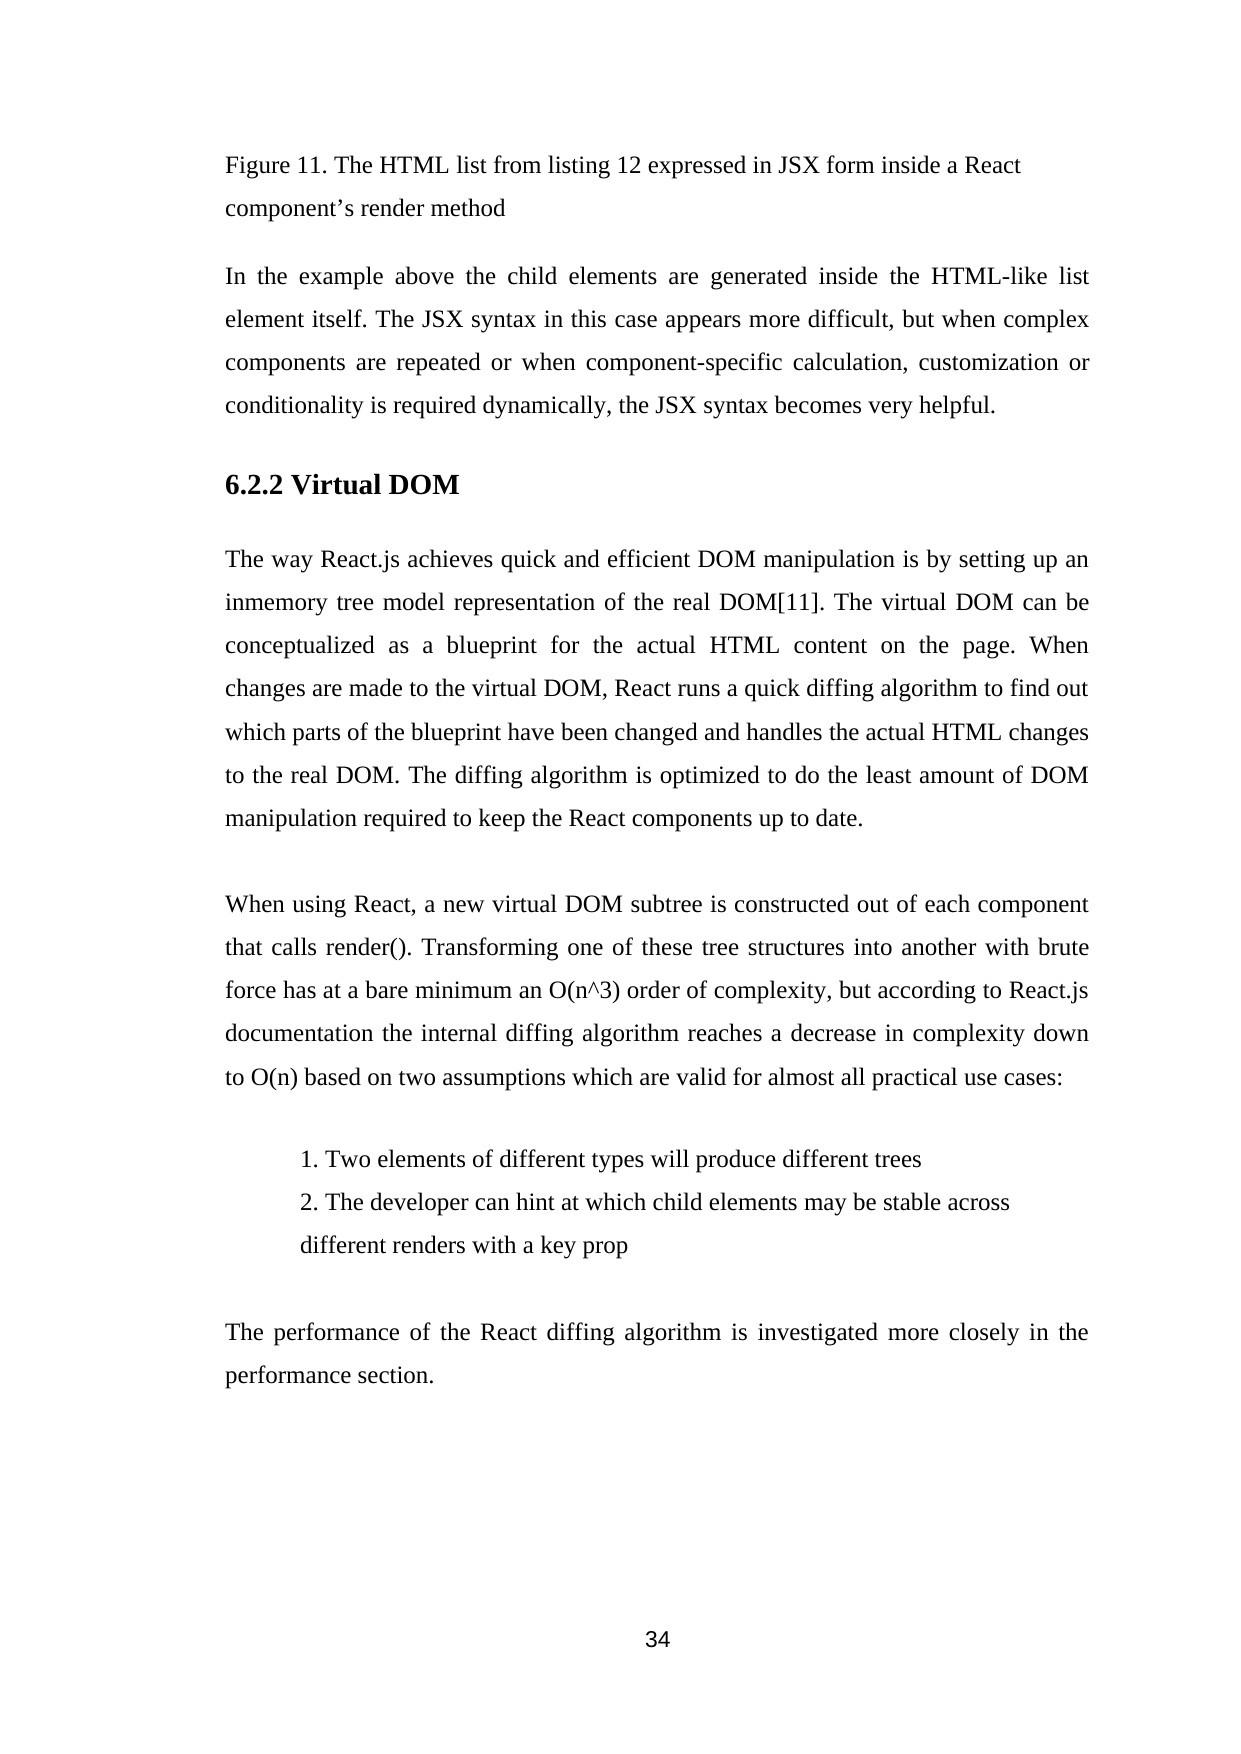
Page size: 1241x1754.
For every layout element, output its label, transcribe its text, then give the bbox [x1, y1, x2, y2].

text When using React, a new virtual DOM subtree is constructed out of each component that calls render(). Transforming one of these tree structures into another with brute force has at a bare minimum an O(n^3) order of complexity, but according to React.js documentation the internal diffing algorithm reaches a decrease in complexity down to O(n) based on two assumptions which are valid for almost all practical use cases: [225, 889, 1090, 1090]
text Figure 11. The HTML list from listing 12 expressed in JSX form inside a React component’s render method [225, 150, 1090, 222]
subtitle 6.2.2 Virtual DOM [225, 467, 1090, 501]
text The performance of the React diffing algorithm is investigated more closely in the performance section. [225, 1317, 1090, 1389]
text 2. The developer can hint at which child elements may be stable across different renders with a key prop [300, 1187, 1090, 1259]
text 1. Two elements of different types will produce different trees [225, 1144, 1090, 1173]
text In the example above the child elements are generated inside the HTML-like list element itself. The JSX syntax in this case appears more difficult, but when complex components are repeated or when component-specific calculation, customization or conditionality is required dynamically, the JSX syntax becomes very helpful. [225, 261, 1090, 419]
text The way React.js achieves quick and efficient DOM manipulation is by setting up an inmemory tree model representation of the real DOM[11]. The virtual DOM can be conceptualized as a blueprint for the actual HTML content on the page. When changes are made to the virtual DOM, React runs a quick diffing algorithm to find out which parts of the blueprint have been changed and handles the actual HTML changes to the real DOM. The diffing algorithm is optimized to do the least amount of DOM manipulation required to keep the React components up to date. [225, 544, 1090, 832]
